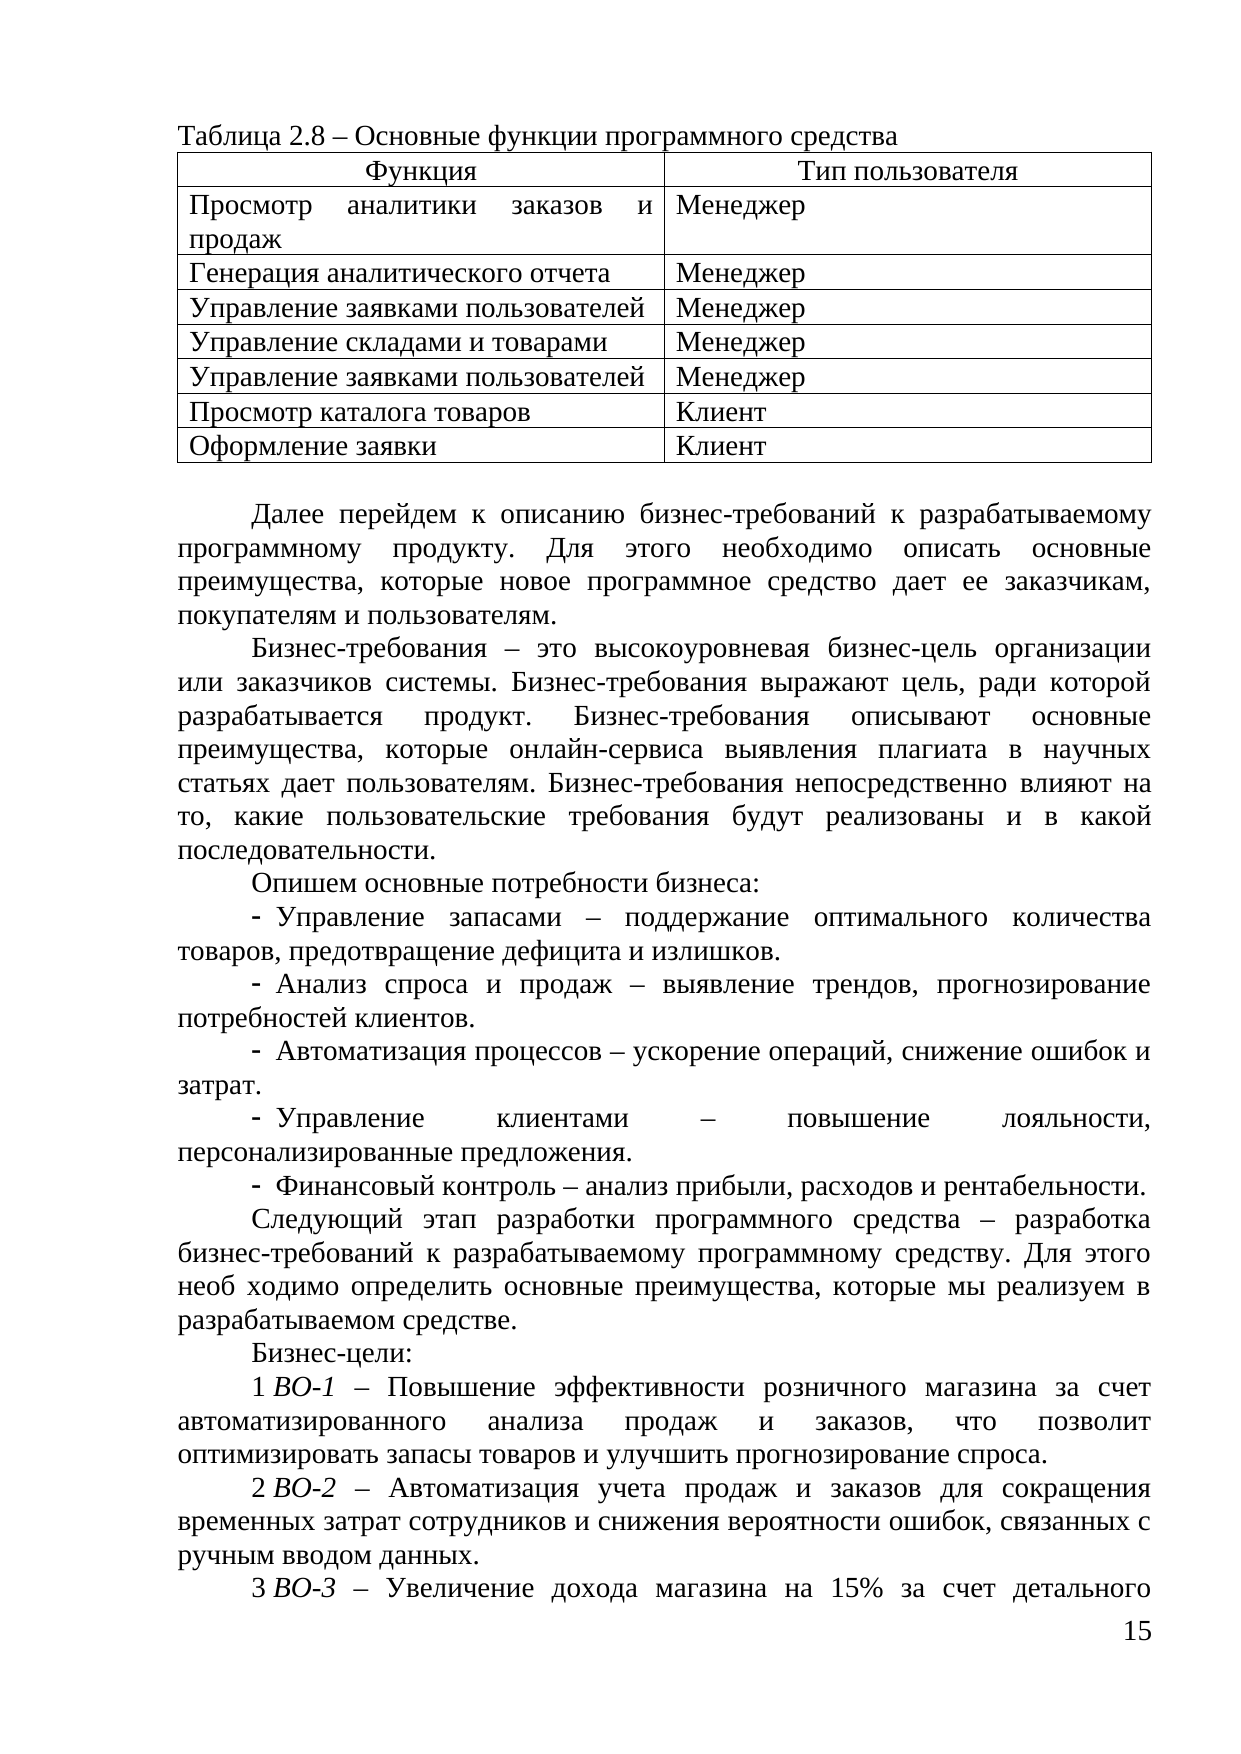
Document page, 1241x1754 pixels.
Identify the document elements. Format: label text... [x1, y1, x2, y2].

list Финансовый контроль – анализ прибыли, расходов и рентабельности. [177, 1168, 1152, 1201]
text Опишем основные потребности бизнеса: [177, 865, 1152, 899]
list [177, 1570, 1152, 1604]
table_cell Просмотр каталога товаров [178, 394, 664, 427]
list BO-1 – Повышение эффективности розничного магазина за счет автоматизированного анализа продаж и заказов, что позволит оптимизировать запасы товаров и улучшить прогнозирование спроса. [177, 1369, 1152, 1470]
text Бизнес-требования – это высокоуровневая бизнес-цель организации или заказчиков системы. Бизнес-требования выражают цель, ради которой разрабатывается продукт. Бизнес-требования описывают основные преимущества, которые онлайн-сервиса выявления плагиата в научных статьях дает пользователям. Бизнес-требования непосредственно влияют на то, какие пользовательские требования будут реализованы и в какой последовательности. [177, 631, 1152, 865]
table_cell Клиент [665, 394, 1151, 427]
list Управление запасами – поддержание оптимального количества товаров, предотвращение дефицита и излишков. [177, 899, 1152, 966]
table_cell Управление заявками пользователей [178, 359, 664, 393]
list Управление клиентами – повышение лояльности, персонализированные предложения. [177, 1101, 1152, 1168]
text Следующий этап разработки программного средства – разработка бизнес-требований к разрабатываемому программному средству. Для этого необ ходимо определить основные преимущества, которые мы реализуем в разрабатываемом средстве. [177, 1201, 1152, 1336]
table_cell Управление складами и товарами [178, 325, 664, 358]
list Анализ спроса и продаж – выявление трендов, прогнозирование потребностей клиентов. [177, 966, 1152, 1033]
list BO-2 – Автоматизация учета продаж и заказов для сокращения временных затрат сотрудников и снижения вероятности ошибок, связанных с ручным вводом данных. [177, 1470, 1152, 1570]
text Таблица 2.8 – Основные функции программного средства [177, 118, 1152, 152]
table_cell Менеджер [665, 187, 1151, 254]
table_cell Просмотр аналитики заказов и продаж [178, 187, 664, 254]
table_cell Менеджер [665, 325, 1151, 358]
table_cell Менеджер [665, 359, 1151, 393]
table_cell Менеджер [665, 290, 1151, 323]
text Бизнес-цели: [177, 1336, 1152, 1369]
table_cell Менеджер [665, 255, 1151, 289]
table_cell Генерация аналитического отчета [178, 255, 664, 289]
text Далее перейдем к описанию бизнес-требований к разрабатываемому программному продукту. Для этого необходимо описать основные преимущества, которые новое программное средство дает ее заказчикам, покупателям и пользователям. [177, 496, 1152, 631]
table_header Тип пользователя [665, 153, 1151, 186]
list Автоматизация процессов – ускорение операций, снижение ошибок и затрат. [177, 1033, 1152, 1101]
table_header Функция [178, 153, 664, 186]
table_cell Управление заявками пользователей [178, 290, 664, 323]
table_cell Клиент [665, 428, 1151, 462]
table_cell Оформление заявки [178, 428, 664, 462]
